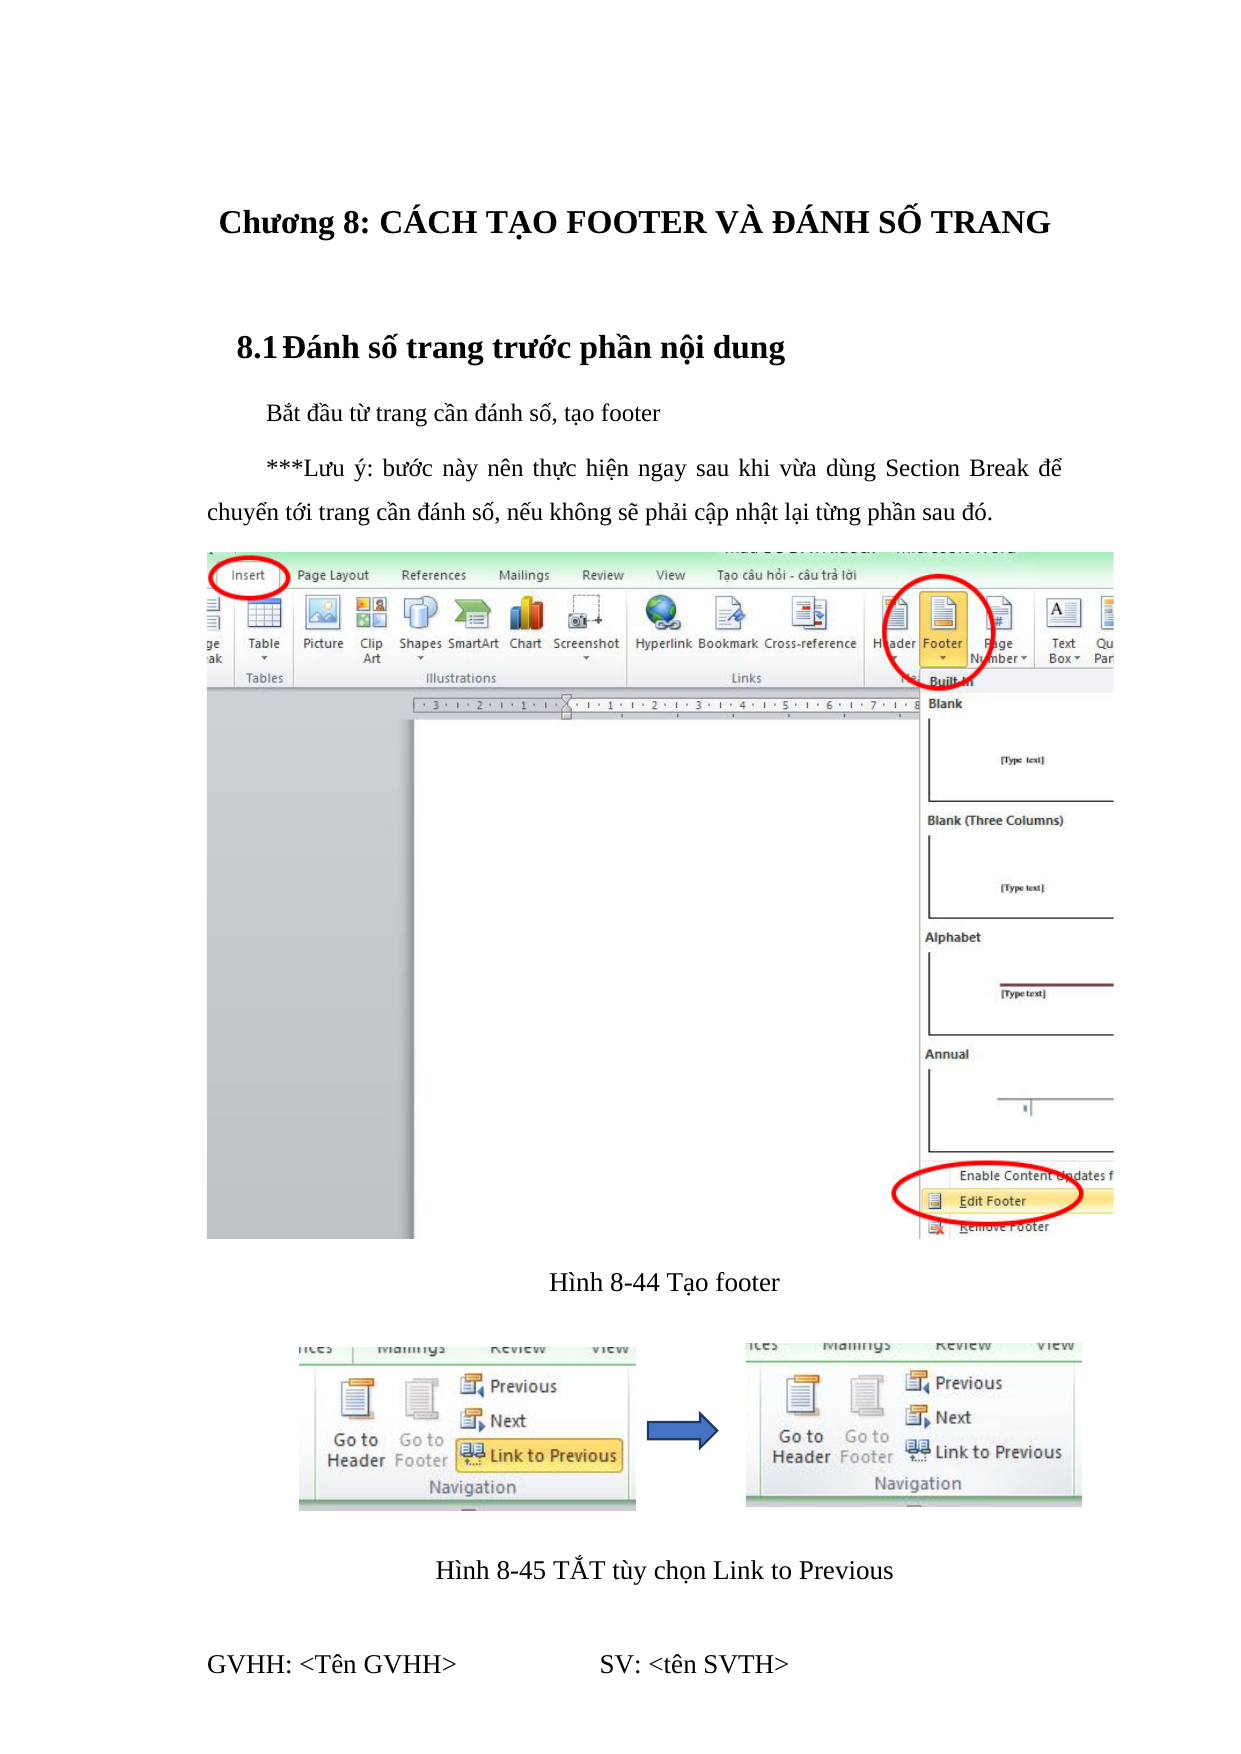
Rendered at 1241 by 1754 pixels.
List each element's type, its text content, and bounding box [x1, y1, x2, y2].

text Bắt đầu từ trang cần đánh số, tạo footer [266, 398, 1063, 427]
picture [299, 1347, 636, 1511]
subtitle Đánh số trang trước phần nội dung [236, 328, 1063, 366]
picture [745, 1343, 1083, 1507]
text ***Lưu ý: bước này nên thực hiện ngay sau khi vừa dùng Section Break để chuyển tới trang cần đánh số, nếu không sẽ phải cập nhật lại từng phần sau đó. [207, 453, 1063, 525]
picture [206, 552, 1114, 1239]
subtitle CÁCH TẠO FOOTER VÀ ĐÁNH SỐ TRANG [207, 202, 1063, 241]
